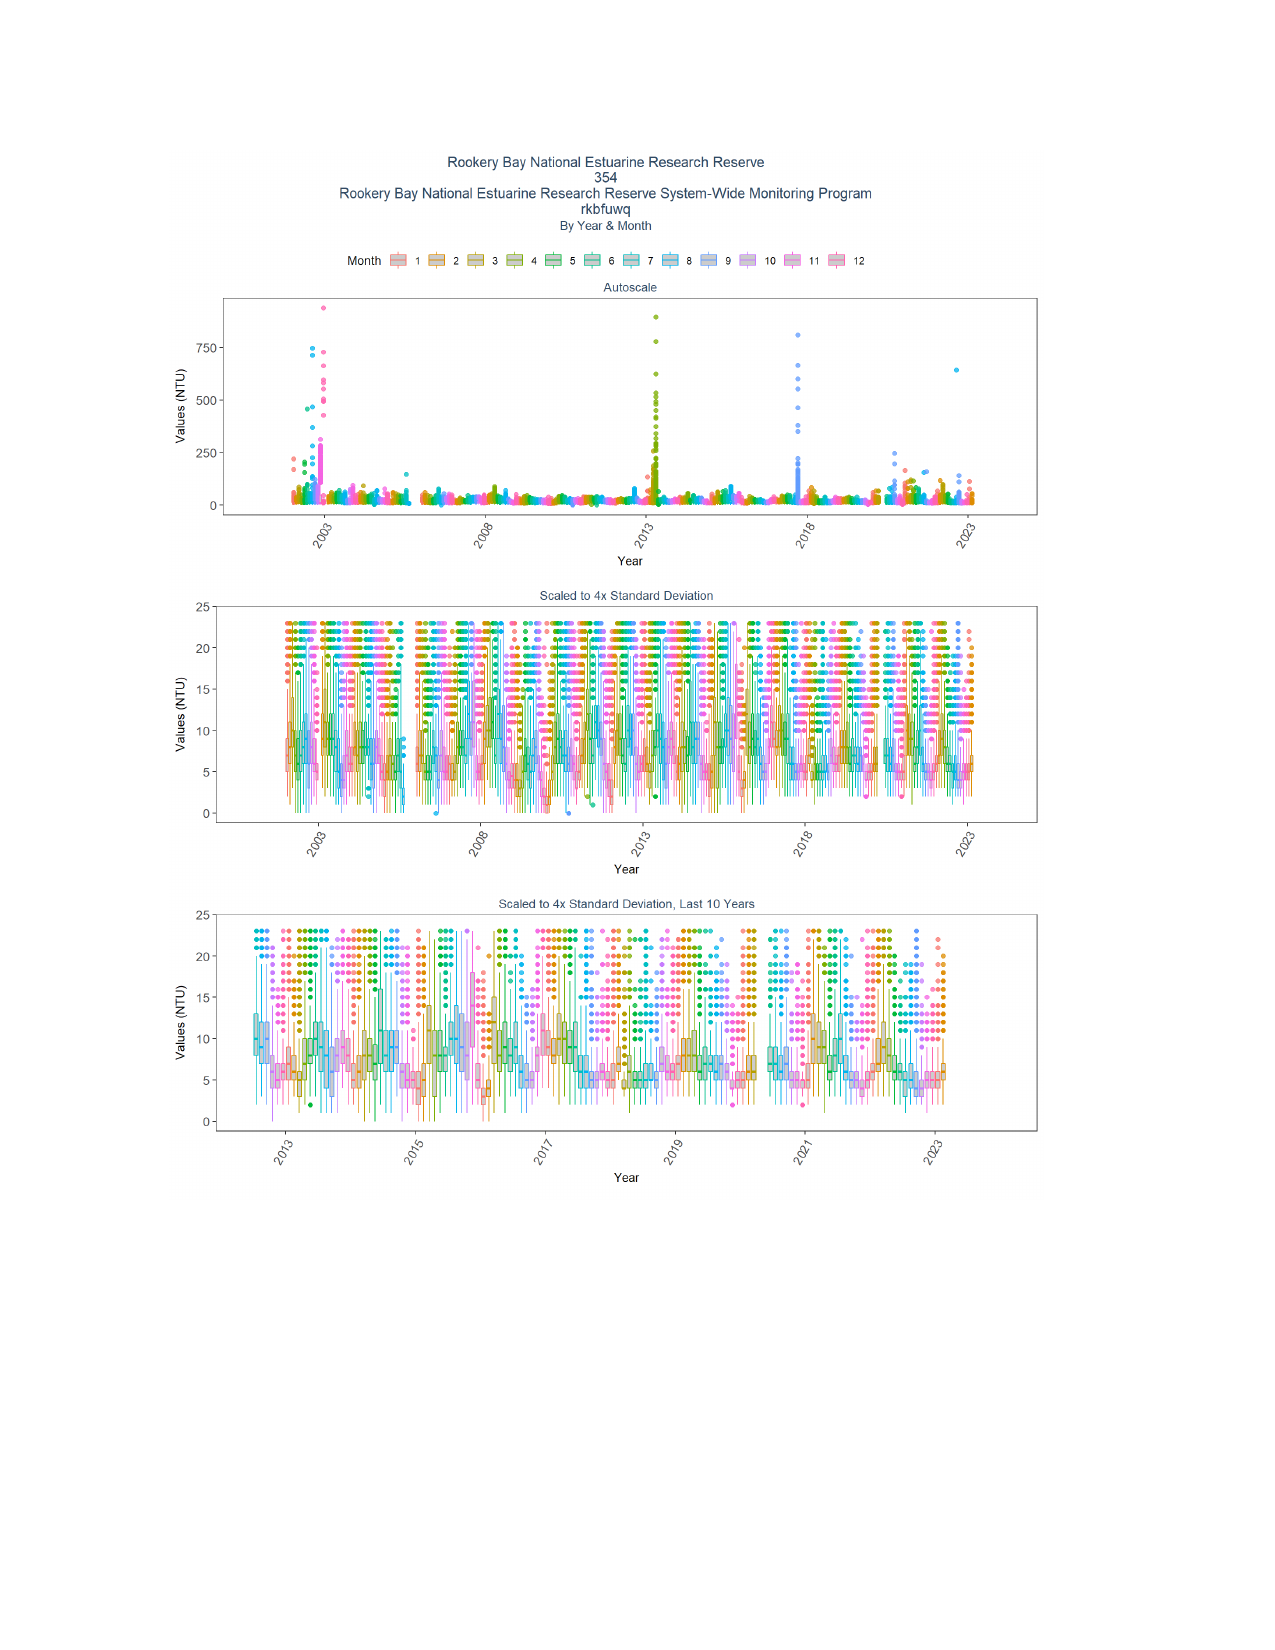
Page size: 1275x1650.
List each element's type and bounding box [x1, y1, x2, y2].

picture [168, 150, 1044, 1200]
